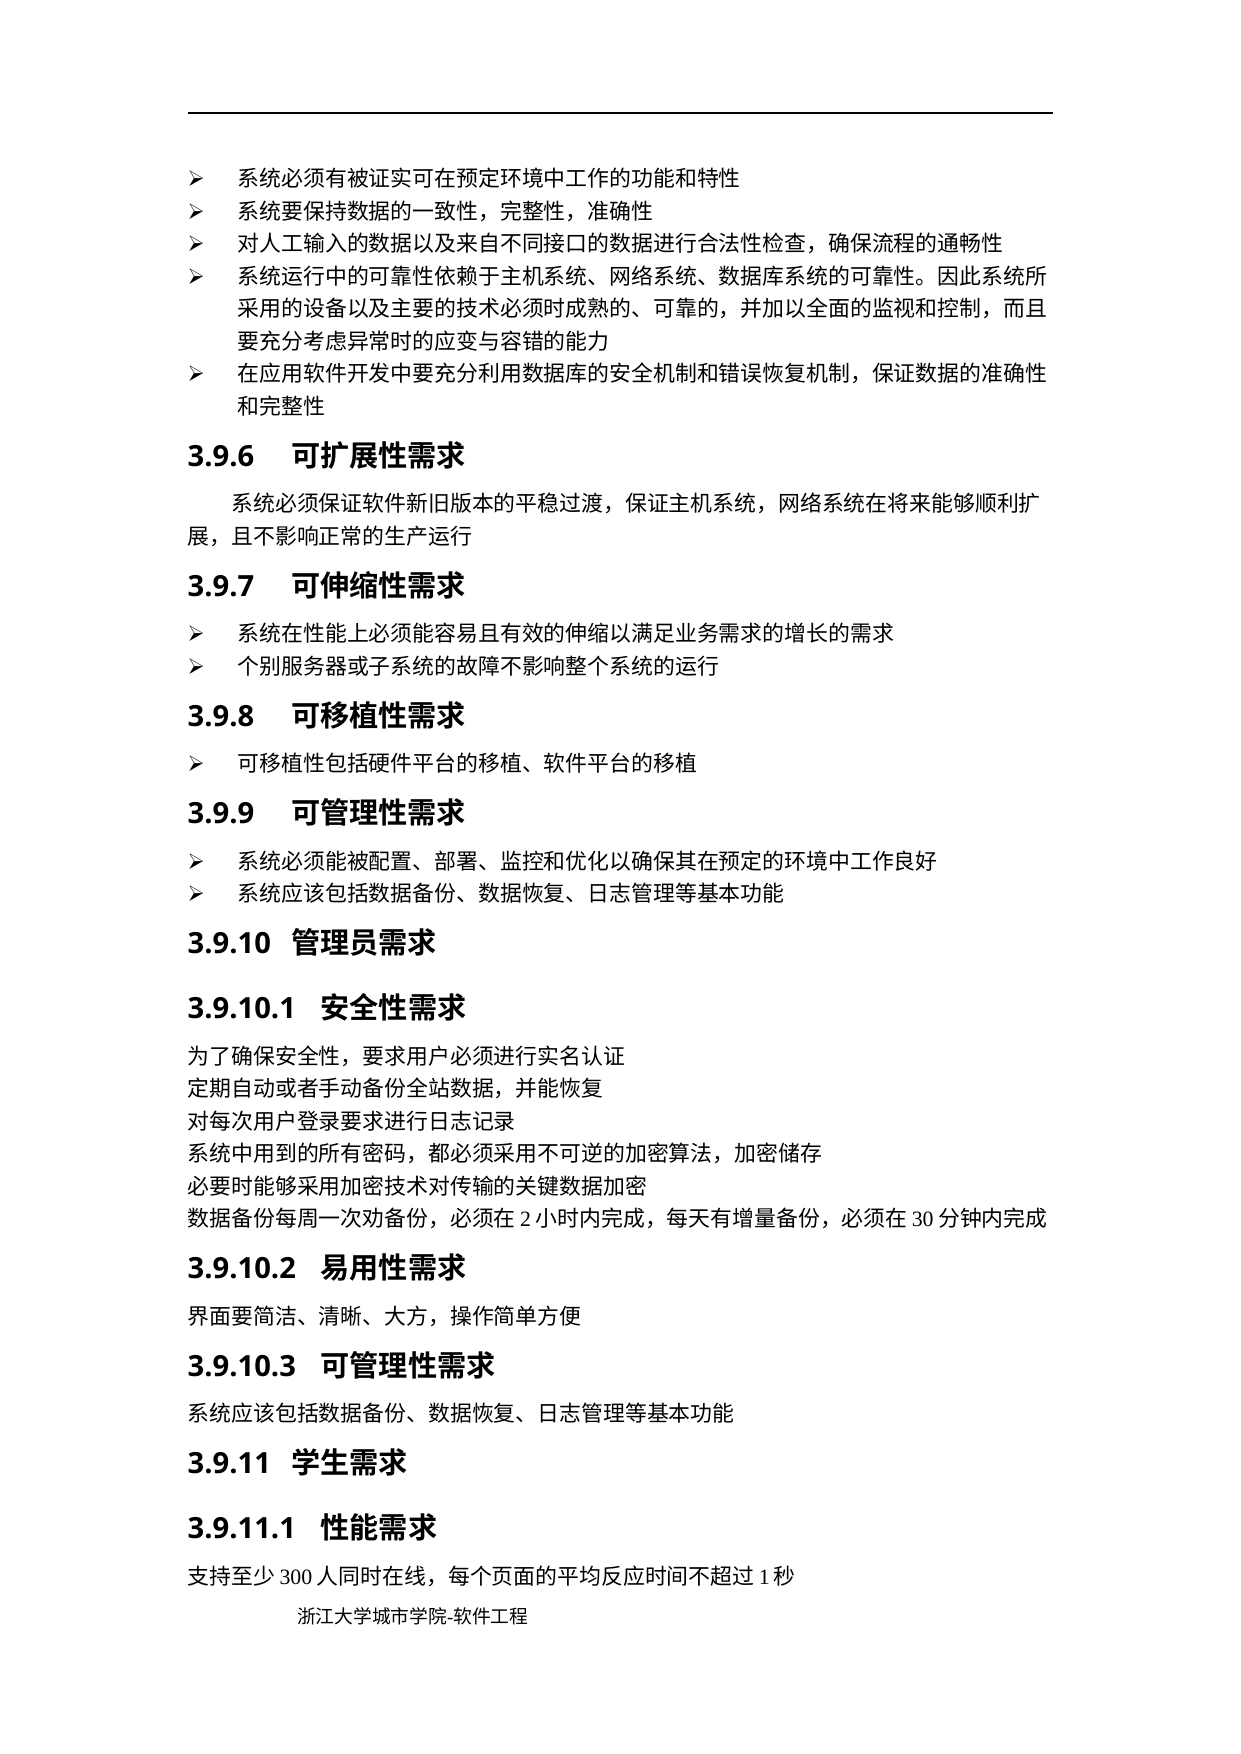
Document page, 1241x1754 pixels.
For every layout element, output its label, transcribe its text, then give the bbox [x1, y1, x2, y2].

list 对人工输入的数据以及来自不同接口的数据进行合法性检查，确保流程的通畅性 [187, 226, 1053, 258]
list 个别服务器或子系统的故障不影响整个系统的运行 [187, 648, 1053, 681]
text 可管理性需求 [187, 1331, 1053, 1396]
text 对每次用户登录要求进行日志记录 [187, 1103, 1053, 1136]
text 系统中用到的所有密码，都必须采用不可逆的加密算法，加密储存 [187, 1136, 1053, 1168]
text 管理员需求 [187, 908, 1053, 973]
text 安全性需求 [187, 973, 1053, 1038]
list 系统运行中的可靠性依赖于主机系统、网络系统、数据库系统的可靠性。因此系统所采用的设备以及主要的技术必须时成熟的、可靠的，并加以全面的监视和控制，而且要充分考虑异常时的应变与容错的能力 [187, 258, 1053, 356]
list 系统应该包括数据备份、数据恢复、日志管理等基本功能 [187, 876, 1053, 908]
text 可管理性需求 [187, 778, 1053, 843]
text 定期自动或者手动备份全站数据，并能恢复 [187, 1071, 1053, 1103]
text 可伸缩性需求 [187, 551, 1053, 616]
list 系统必须保证软件新旧版本的平稳过渡，保证主机系统，网络系统在将来能够顺利扩展，且不影响正常的生产运行 [187, 486, 1053, 551]
list 系统必须能被配置、部署、监控和优化以确保其在预定的环境中工作良好 [187, 843, 1053, 876]
text 易用性需求 [187, 1233, 1053, 1298]
list 系统必须有被证实可在预定环境中工作的功能和特性 [187, 161, 1053, 193]
text 可扩展性需求 [187, 421, 1053, 486]
text 为了确保安全性，要求用户必须进行实名认证 [187, 1038, 1053, 1071]
text 界面要简洁、清晰、大方，操作简单方便 [187, 1298, 1053, 1331]
text 支持至少300人同时在线，每个页面的平均反应时间不超过1秒 [187, 1558, 1053, 1591]
list 系统要保持数据的一致性，完整性，准确性 [187, 193, 1053, 226]
list 系统在性能上必须能容易且有效的伸缩以满足业务需求的增长的需求 [187, 616, 1053, 648]
text 学生需求 [187, 1428, 1053, 1493]
text 数据备份每周一次劝备份，必须在2小时内完成，每天有增量备份，必须在30分钟内完成 [187, 1201, 1053, 1233]
list 可移植性包括硬件平台的移植、软件平台的移植 [187, 746, 1053, 778]
text 性能需求 [187, 1493, 1053, 1558]
list 在应用软件开发中要充分利用数据库的安全机制和错误恢复机制，保证数据的准确性和完整性 [187, 356, 1053, 421]
text 系统应该包括数据备份、数据恢复、日志管理等基本功能 [187, 1396, 1053, 1428]
text 可移植性需求 [187, 681, 1053, 746]
text 必要时能够采用加密技术对传输的关键数据加密 [187, 1168, 1053, 1201]
